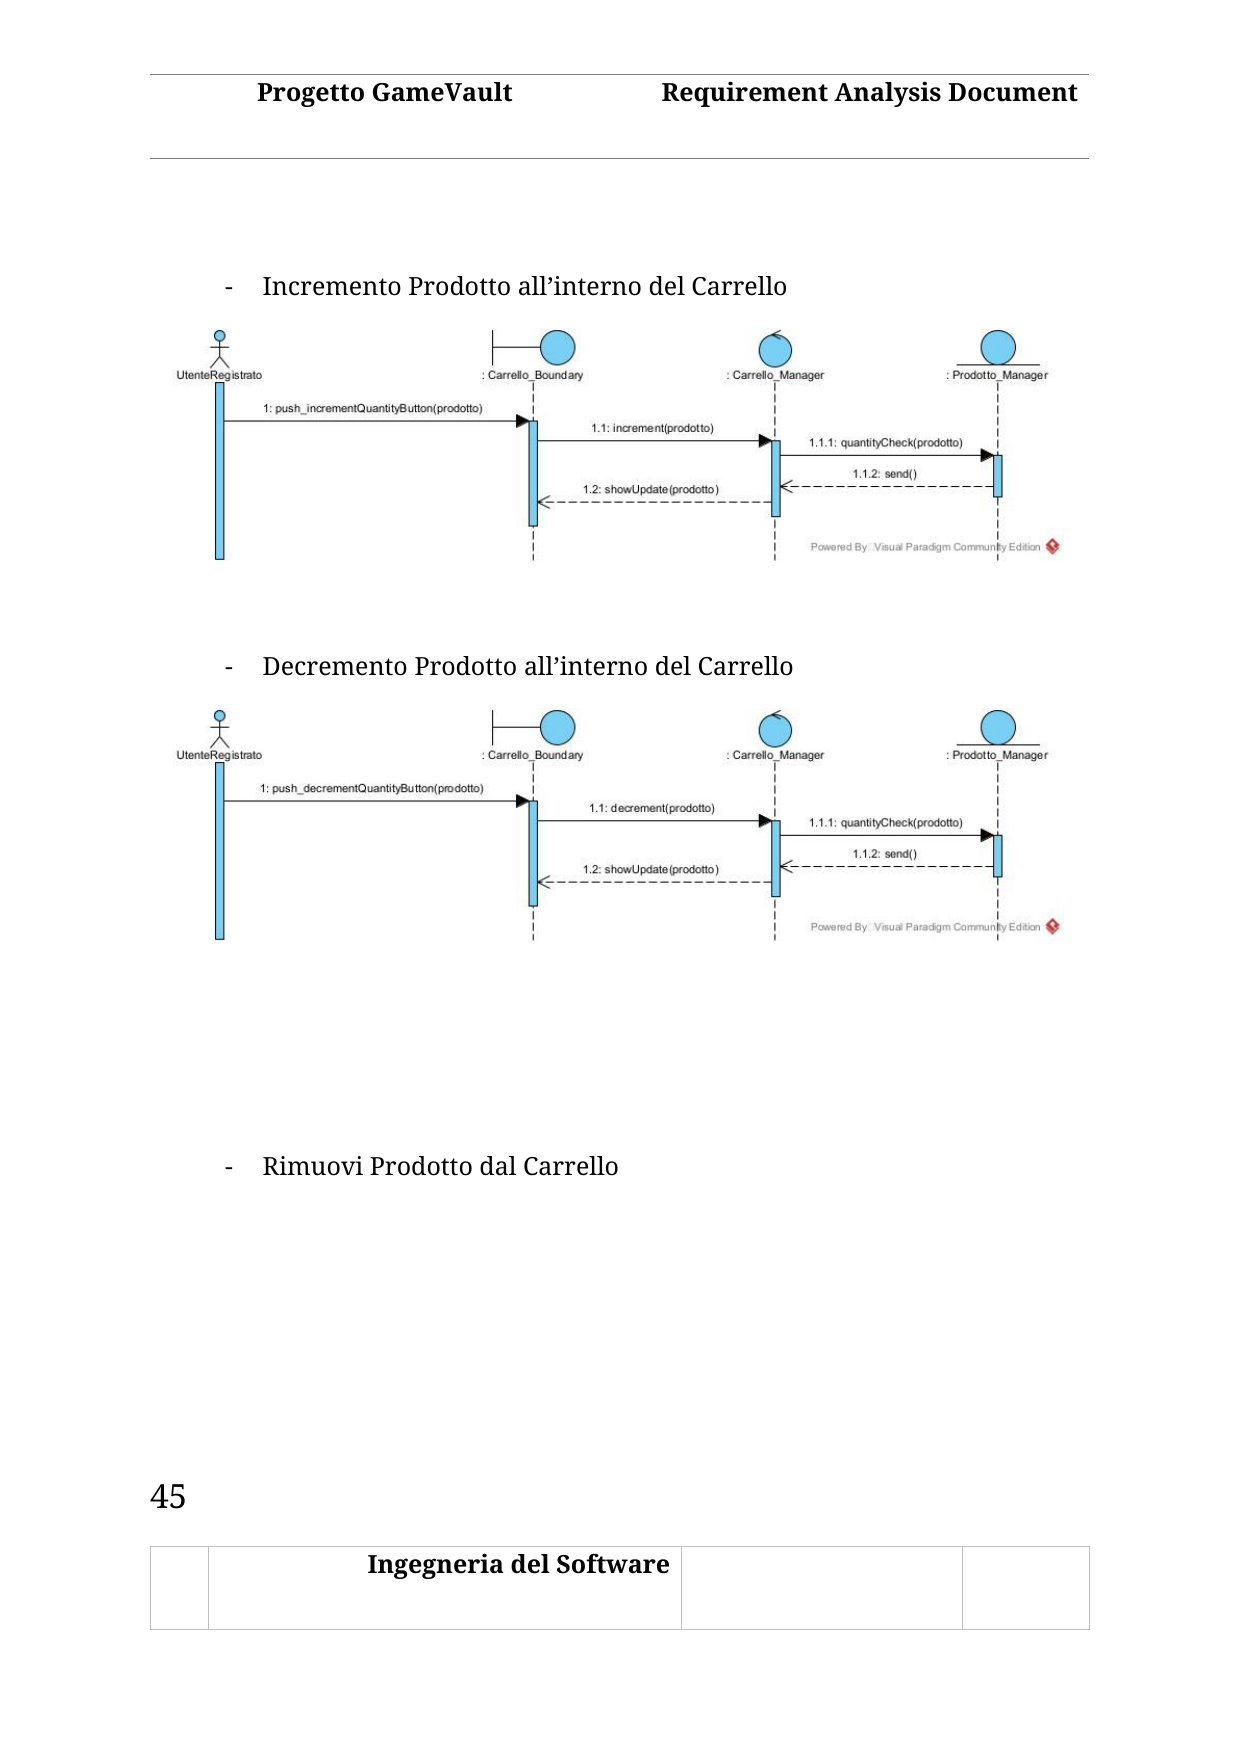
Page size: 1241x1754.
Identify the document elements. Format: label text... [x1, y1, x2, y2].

list Incremento Prodotto all’interno del Carrello [225, 268, 1090, 302]
picture [164, 708, 1065, 944]
list Rimuovi Prodotto dal Carrello [225, 1148, 1090, 1182]
list Decremento Prodotto all’interno del Carrello [225, 648, 1090, 682]
picture [164, 328, 1065, 564]
